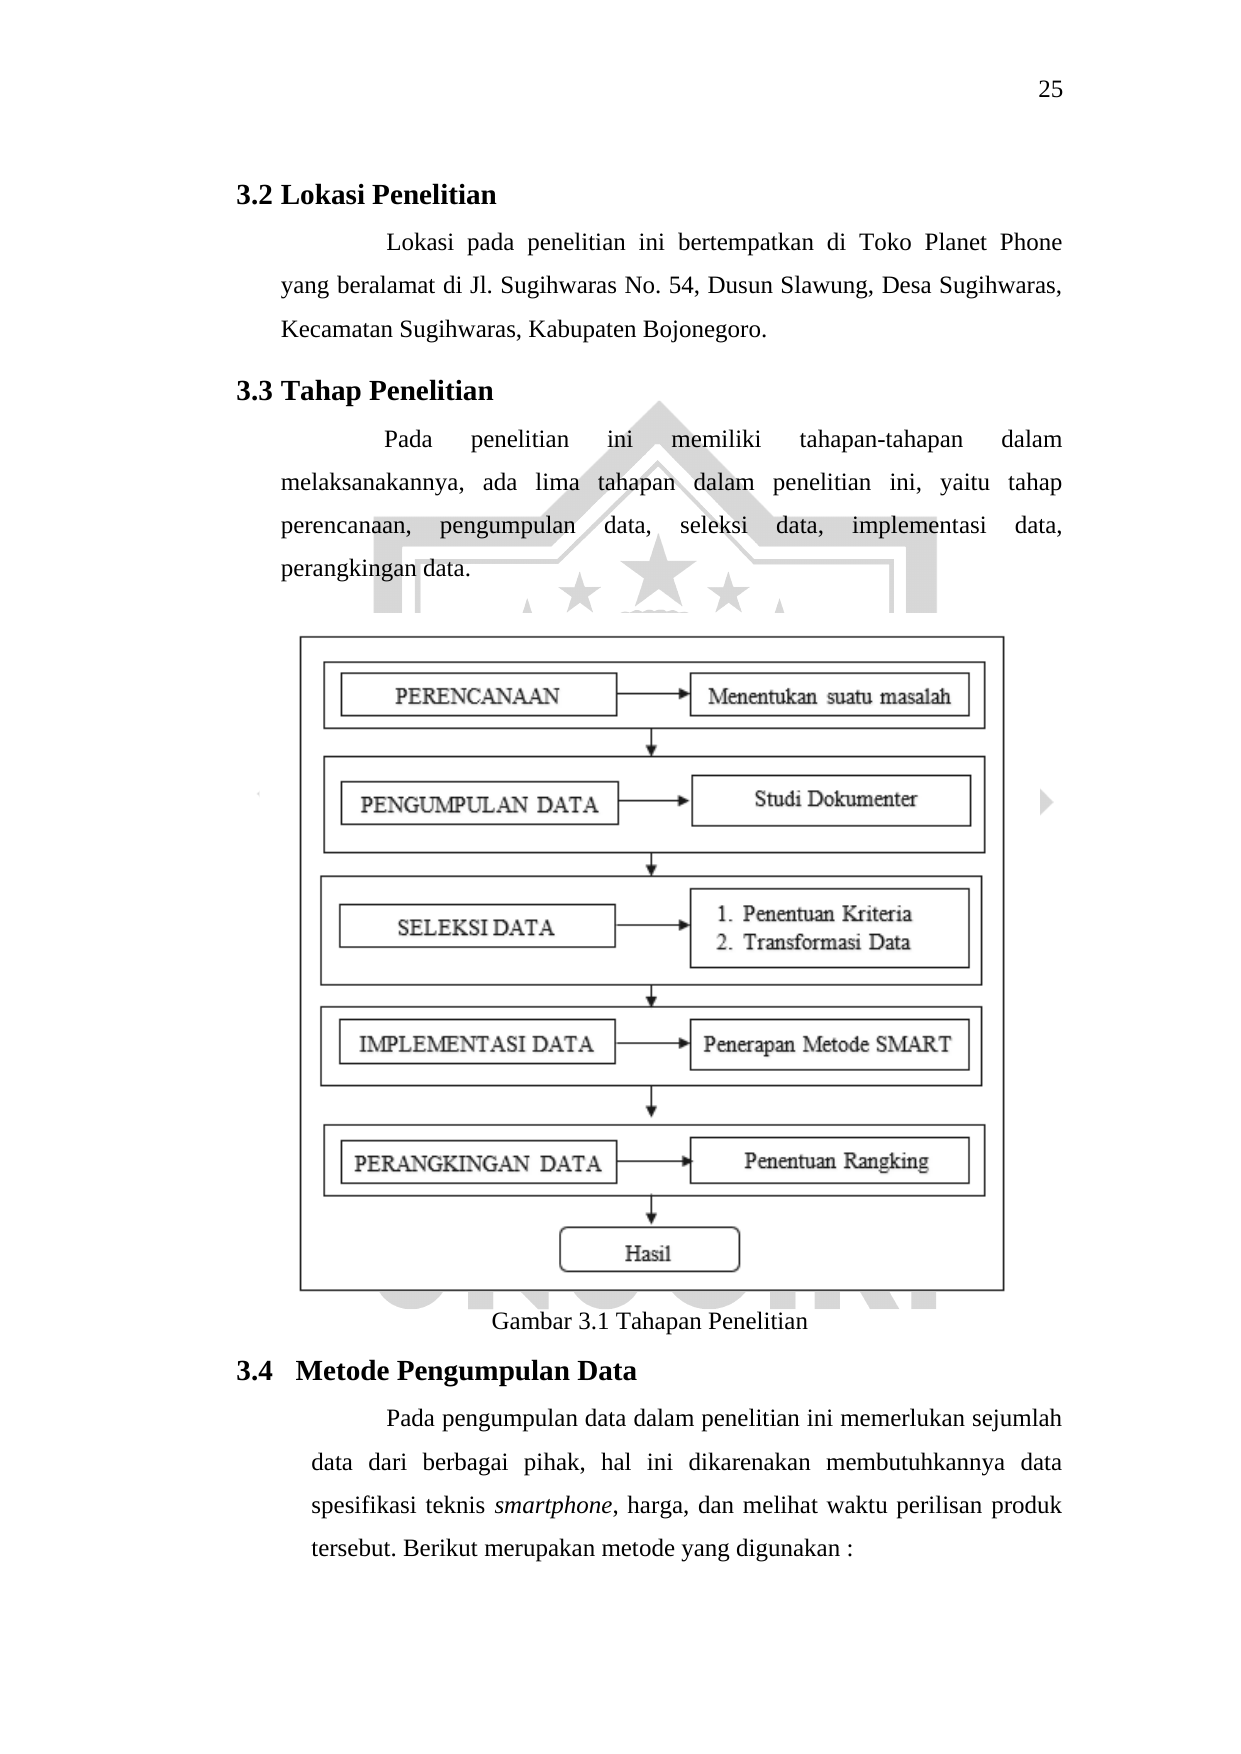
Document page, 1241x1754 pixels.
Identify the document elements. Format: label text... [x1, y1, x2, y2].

picture [259, 613, 1040, 1292]
subtitle Metode Pengumpulan Data [236, 1353, 1063, 1387]
text Lokasi pada penelitian ini bertempatkan di Toko Planet Phone yang beralamat di Jl. Sugihwaras No. 54, Dusun Slawung, Desa Sugihwaras, Kecamatan Sugihwaras, Kabupaten Bojonegoro. [281, 227, 1063, 342]
text Pada penelitian ini memiliki tahapan-tahapan dalam melaksanakannya, ada lima tahapan dalam penelitian ini, yaitu tahap perencanaan, pengumpulan data, seleksi data, implementasi data, perangkingan data. [281, 424, 1063, 582]
subtitle Lokasi Penelitian [236, 177, 1063, 211]
text Gambar 3.1 Tahapan Penelitian [236, 1306, 1063, 1334]
subtitle Tahap Penelitian [236, 373, 1063, 407]
text Pada pengumpulan data dalam penelitian ini memerlukan sejumlah data dari berbagai pihak, hal ini dikarenakan membutuhkannya data spesifikasi teknis smartphone, harga, dan melihat waktu perilisan produk tersebut. Berikut merupakan metode yang digunakan : [311, 1403, 1063, 1562]
